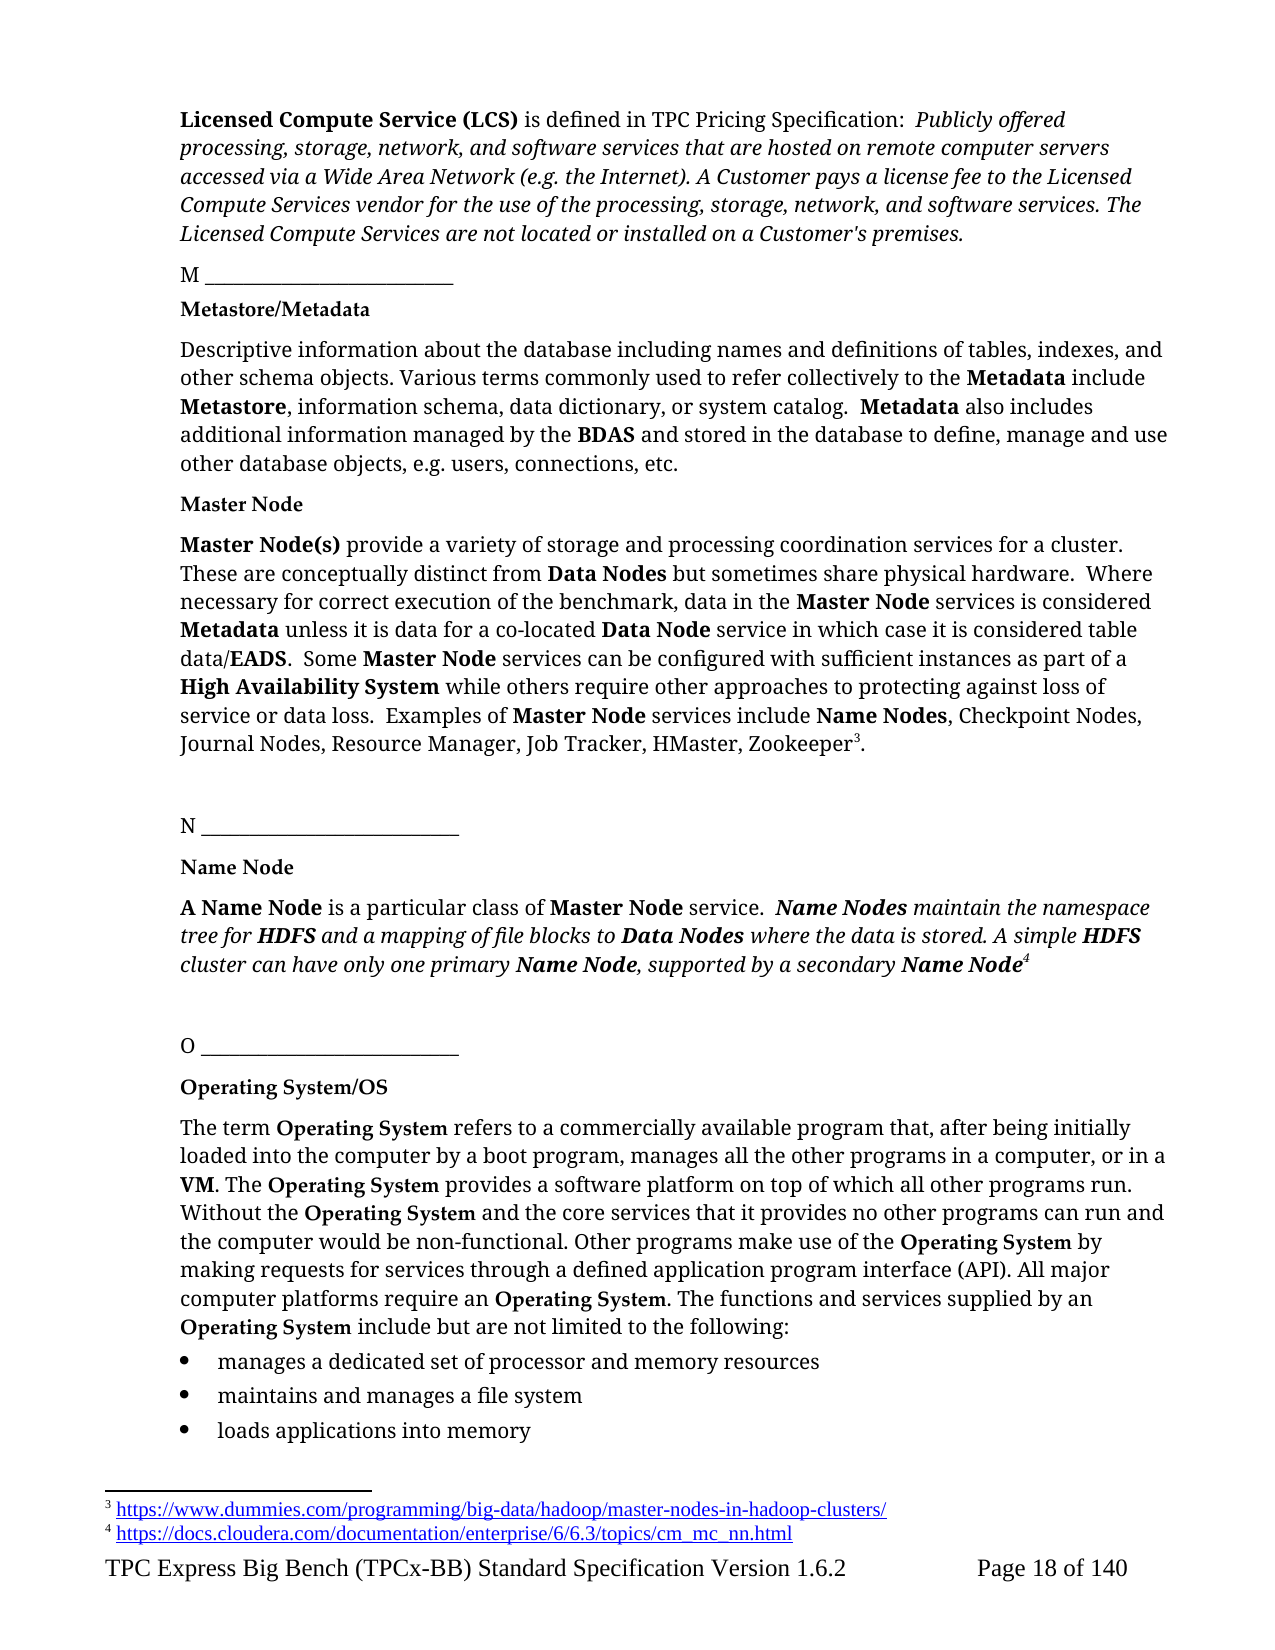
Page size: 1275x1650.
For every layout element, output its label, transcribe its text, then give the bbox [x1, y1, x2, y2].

text N ___________________________ [180, 811, 1170, 840]
text Master Node [180, 490, 1170, 518]
text Licensed Compute Service (LCS) is defined in TPC Pricing Specification: Publicly offered processing, storage, network, and software services that are hosted on remote computer servers accessed via a Wide Area Network (e.g. the Internet). A Customer pays a license fee to the Licensed Compute Services vendor for the use of the processing, storage, network, and software services. The Licensed Compute Services are not located or installed on a Customer's premises. [180, 105, 1170, 247]
list Metastore/Metadata [180, 294, 1170, 322]
text The term Operating System refers to a commercially available program that, after being initially loaded into the computer by a boot program, manages all the other programs in a computer, or in a VM. The Operating System provides a software platform on top of which all other programs run. Without the Operating System and the core services that it provides no other programs can run and the computer would be non-functional. Other programs make use of the Operating System by making requests for services through a defined application program interface (API). All major computer platforms require an Operating System. The functions and services supplied by an Operating System include but are not limited to the following: [180, 1113, 1170, 1341]
text A Name Node is a particular class of Master Node service. Name Nodes maintain the namespace tree for HDFS and a mapping of file blocks to Data Nodes where the data is stored. A simple HDFS cluster can have only one primary Name Node, supported by a secondary Name Node [180, 893, 1170, 978]
text O ___________________________ [180, 1032, 1170, 1060]
text Operating System/OS [180, 1072, 1170, 1101]
text Name Node [180, 852, 1170, 880]
list maintains and manages a file system [180, 1382, 1170, 1410]
text M __________________________ [180, 260, 1170, 288]
list manages a dedicated set of processor and memory resources [180, 1347, 1170, 1375]
text Descriptive information about the database including names and definitions of tables, indexes, and other schema objects. Various terms commonly used to refer collectively to the Metadata include Metastore, information schema, data dictionary, or system catalog. Metadata also includes additional information managed by the BDAS and stored in the database to define, manage and use other database objects, e.g. users, connections, etc. [180, 335, 1170, 477]
text Master Node(s) provide a variety of storage and processing coordination services for a cluster. These are conceptually distinct from Data Nodes but sometimes share physical hardware. Where necessary for correct execution of the benchmark, data in the Master Node services is considered Metadata unless it is data for a co-located Data Node service in which case it is considered table data/EADS. Some Master Node services can be configured with sufficient instances as part of a High Availability System while others require other approaches to protecting against loss of service or data loss. Examples of Master Node services include Name Nodes, Checkpoint Nodes, Journal Nodes, Resource Manager, Job Tracker, HMaster, Zookeeper. [180, 530, 1170, 758]
list loads applications into memory [180, 1416, 1170, 1445]
